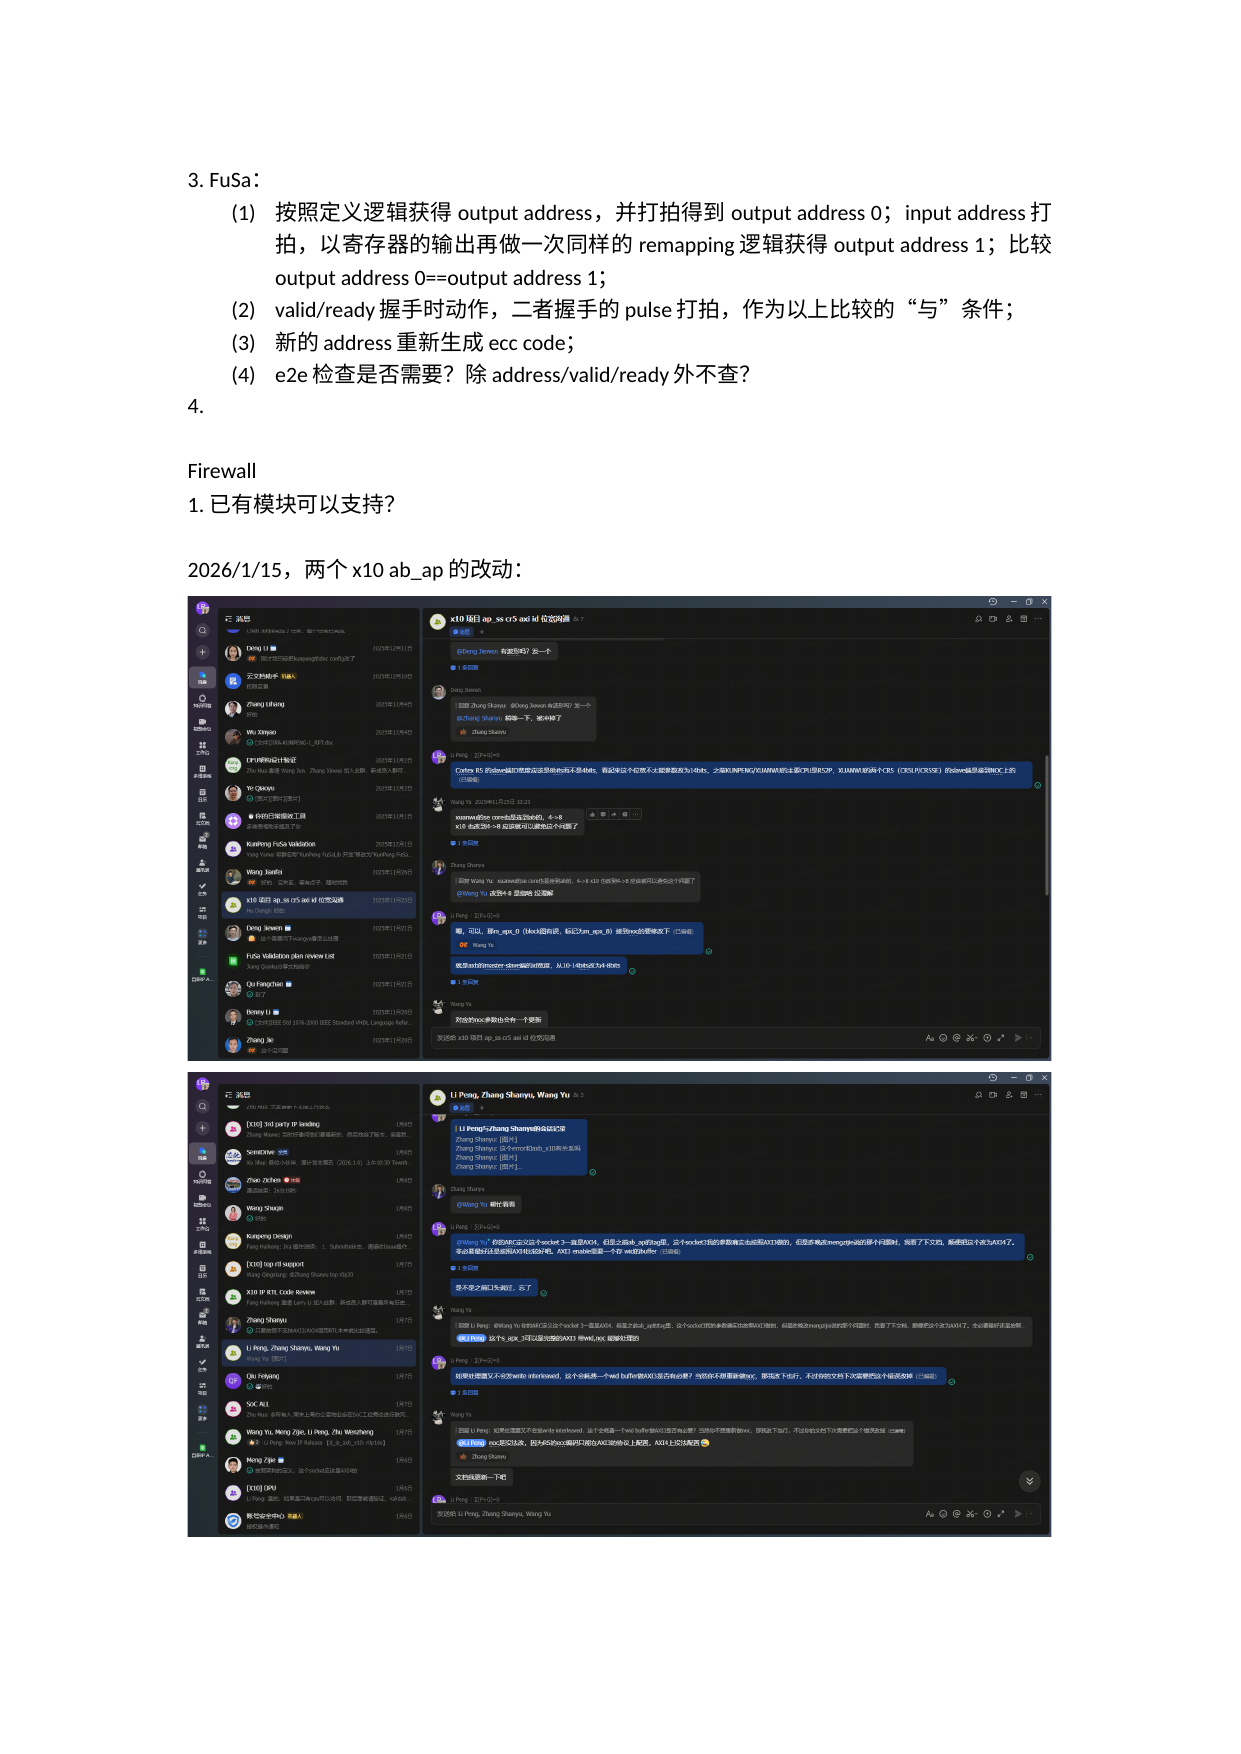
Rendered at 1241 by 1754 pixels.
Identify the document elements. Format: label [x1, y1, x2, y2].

picture [187, 596, 1052, 1061]
picture [187, 1072, 1052, 1537]
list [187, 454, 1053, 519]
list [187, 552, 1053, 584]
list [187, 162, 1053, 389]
